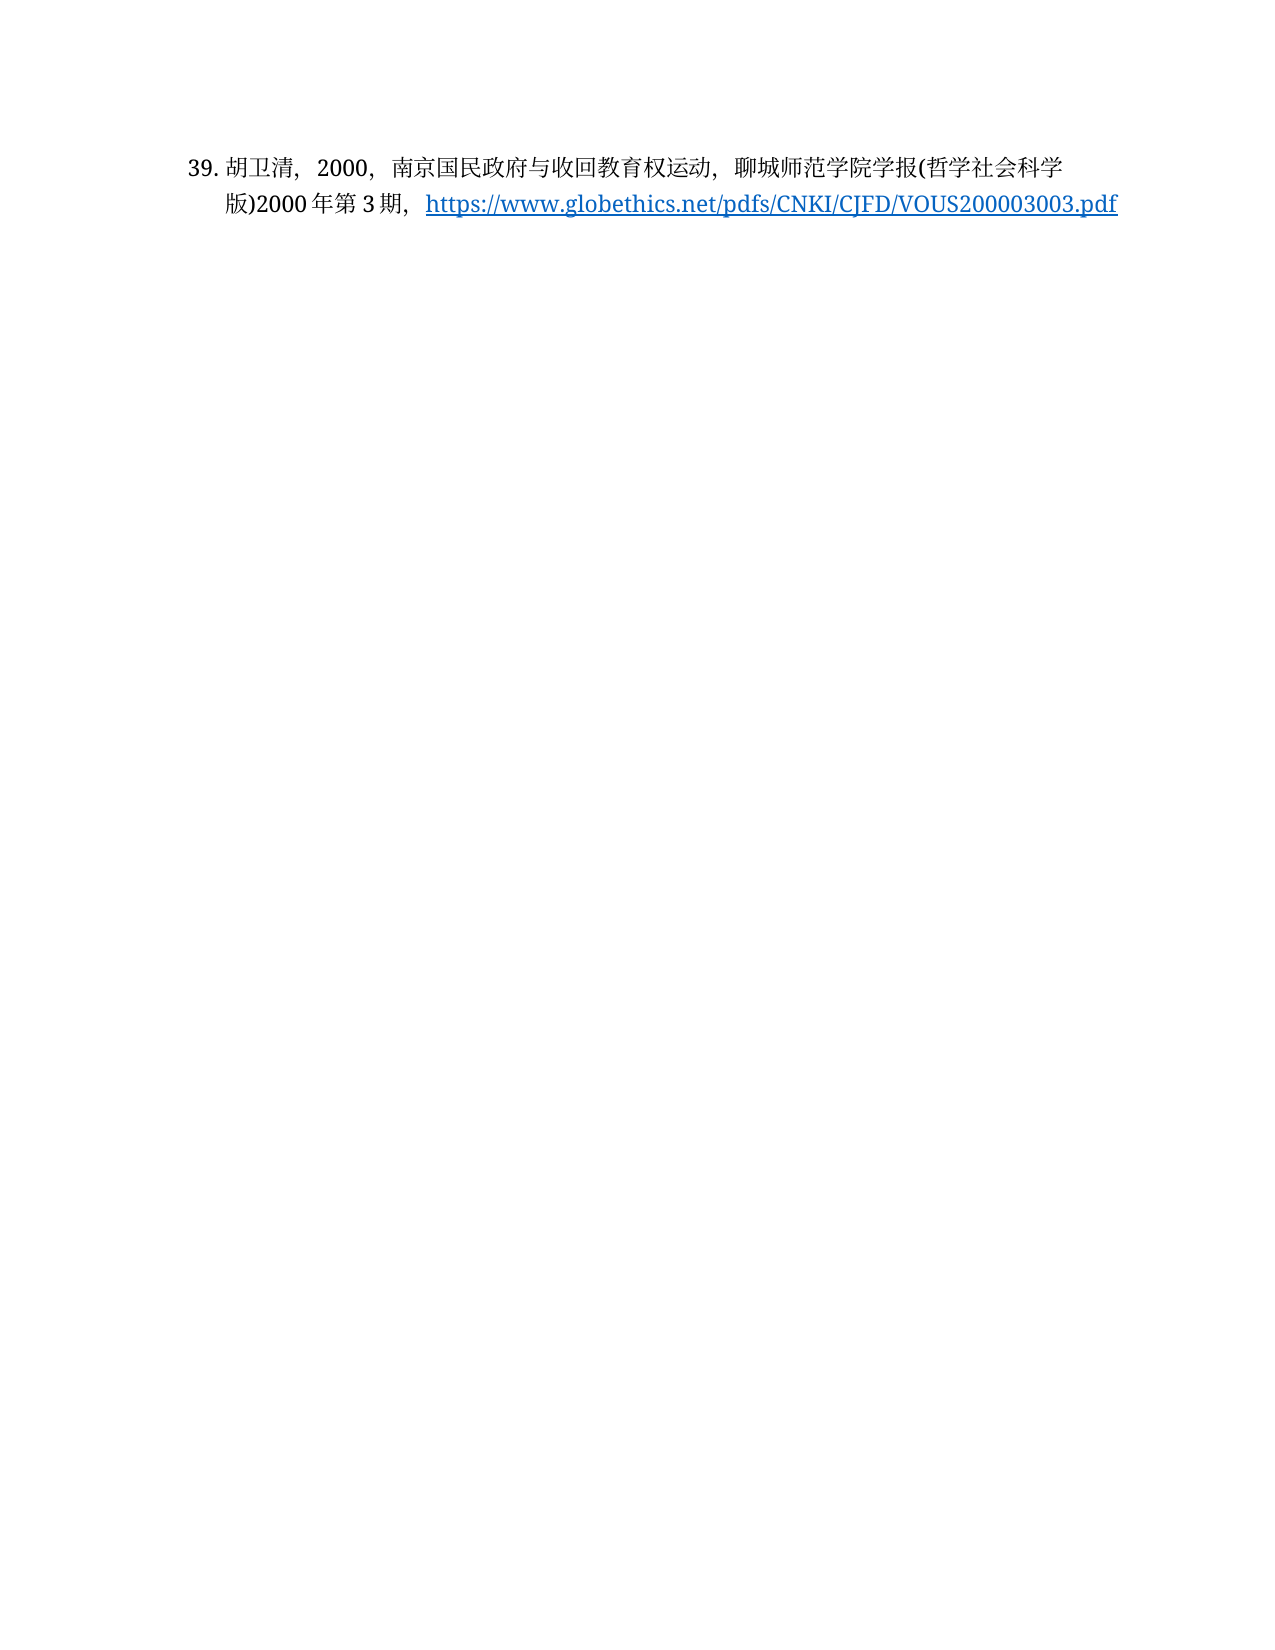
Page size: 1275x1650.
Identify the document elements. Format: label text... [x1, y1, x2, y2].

list 胡卫清，2000，南京国民政府与收回教育权运动，聊城师范学院学报(哲学社会科学版)2000年第3期，https://www.globethics.net/pdfs/CNKI/CJFD/VOUS200003003.pdf [187, 150, 1125, 219]
